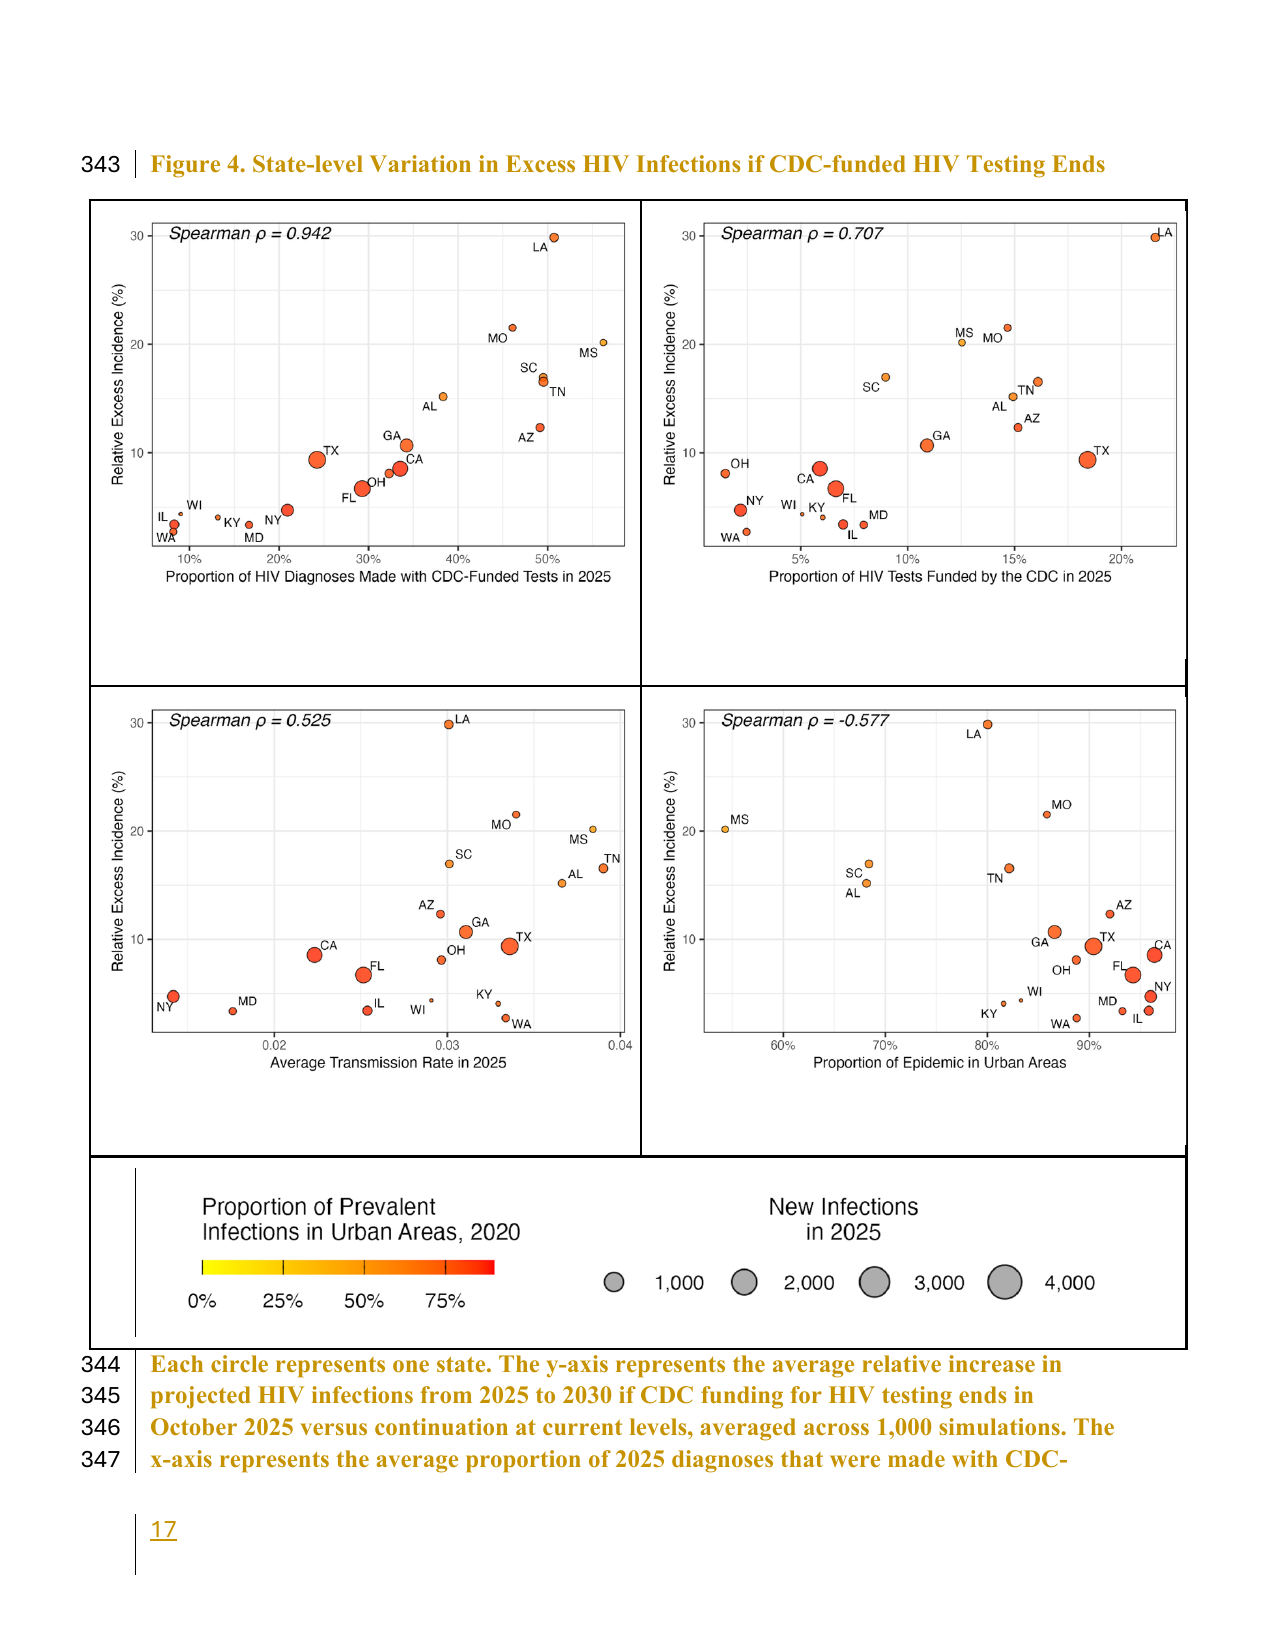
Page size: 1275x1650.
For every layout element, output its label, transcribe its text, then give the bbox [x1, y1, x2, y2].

text Figure 4. State-level Variation in Excess HIV Infections if CDC-funded HIV Testing Ends [150, 150, 1125, 178]
picture [651, 697, 1187, 1145]
picture [100, 211, 637, 659]
table_header [642, 201, 1185, 685]
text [150, 1350, 1125, 1473]
picture [651, 211, 1187, 659]
table_cell [642, 687, 1185, 1155]
table_cell [91, 687, 640, 1155]
picture [100, 697, 637, 1145]
picture [156, 1167, 1132, 1338]
table_header [91, 201, 640, 685]
table_cell [91, 1158, 1185, 1348]
